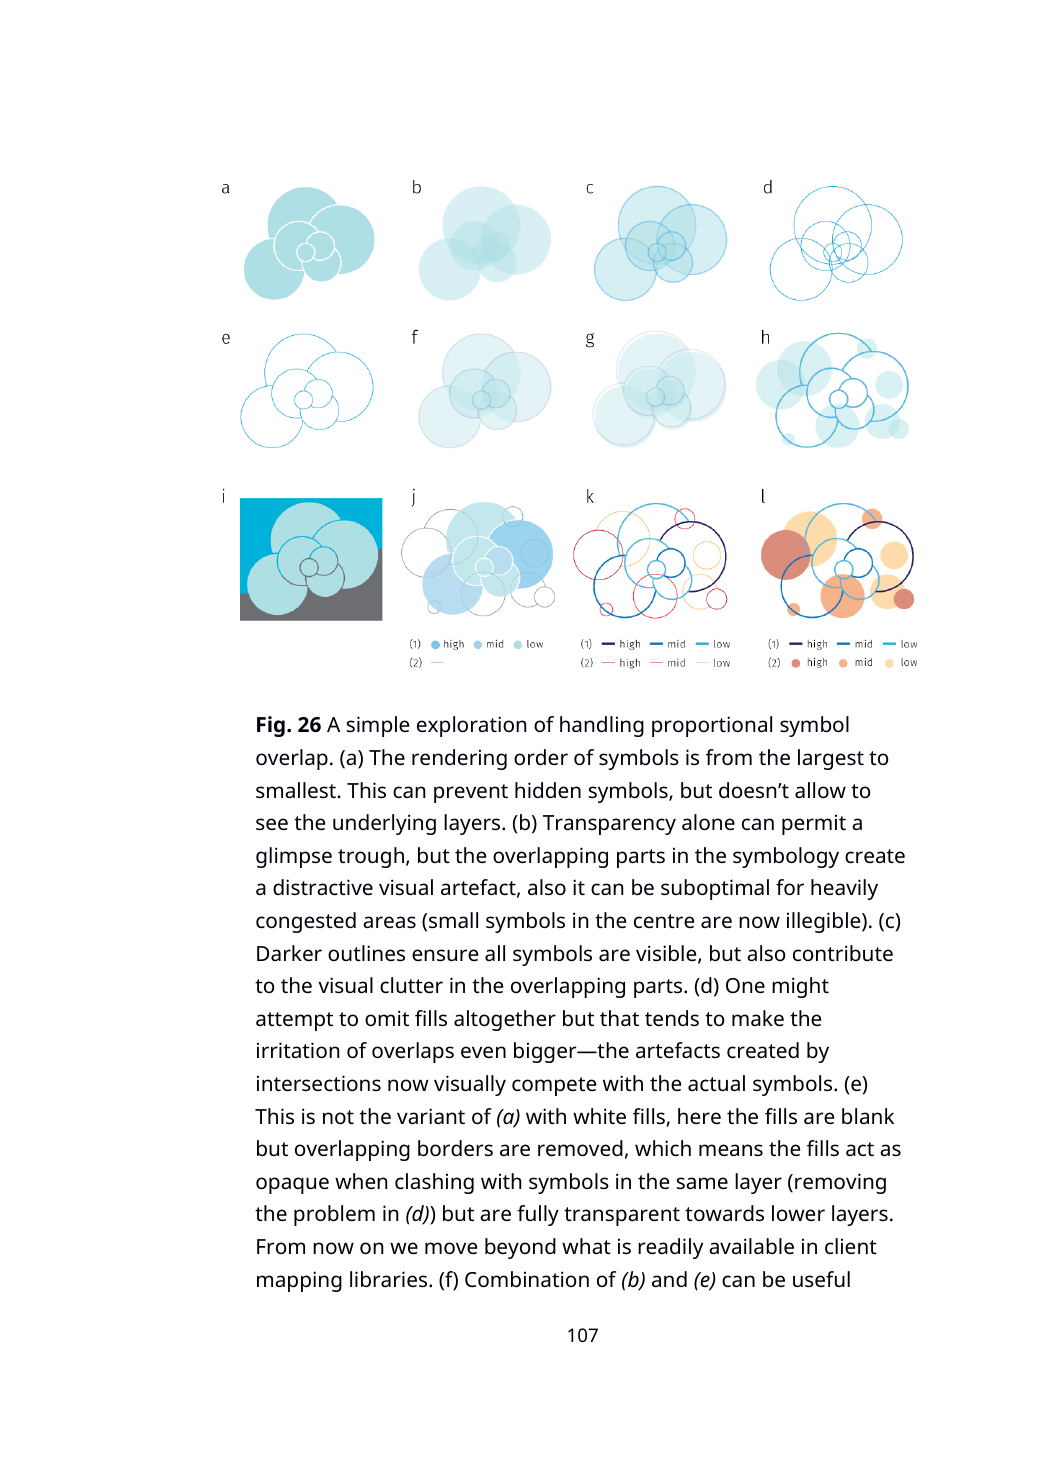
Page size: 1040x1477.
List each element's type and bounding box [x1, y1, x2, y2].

picture [192, 149, 951, 707]
text [255, 707, 910, 1293]
